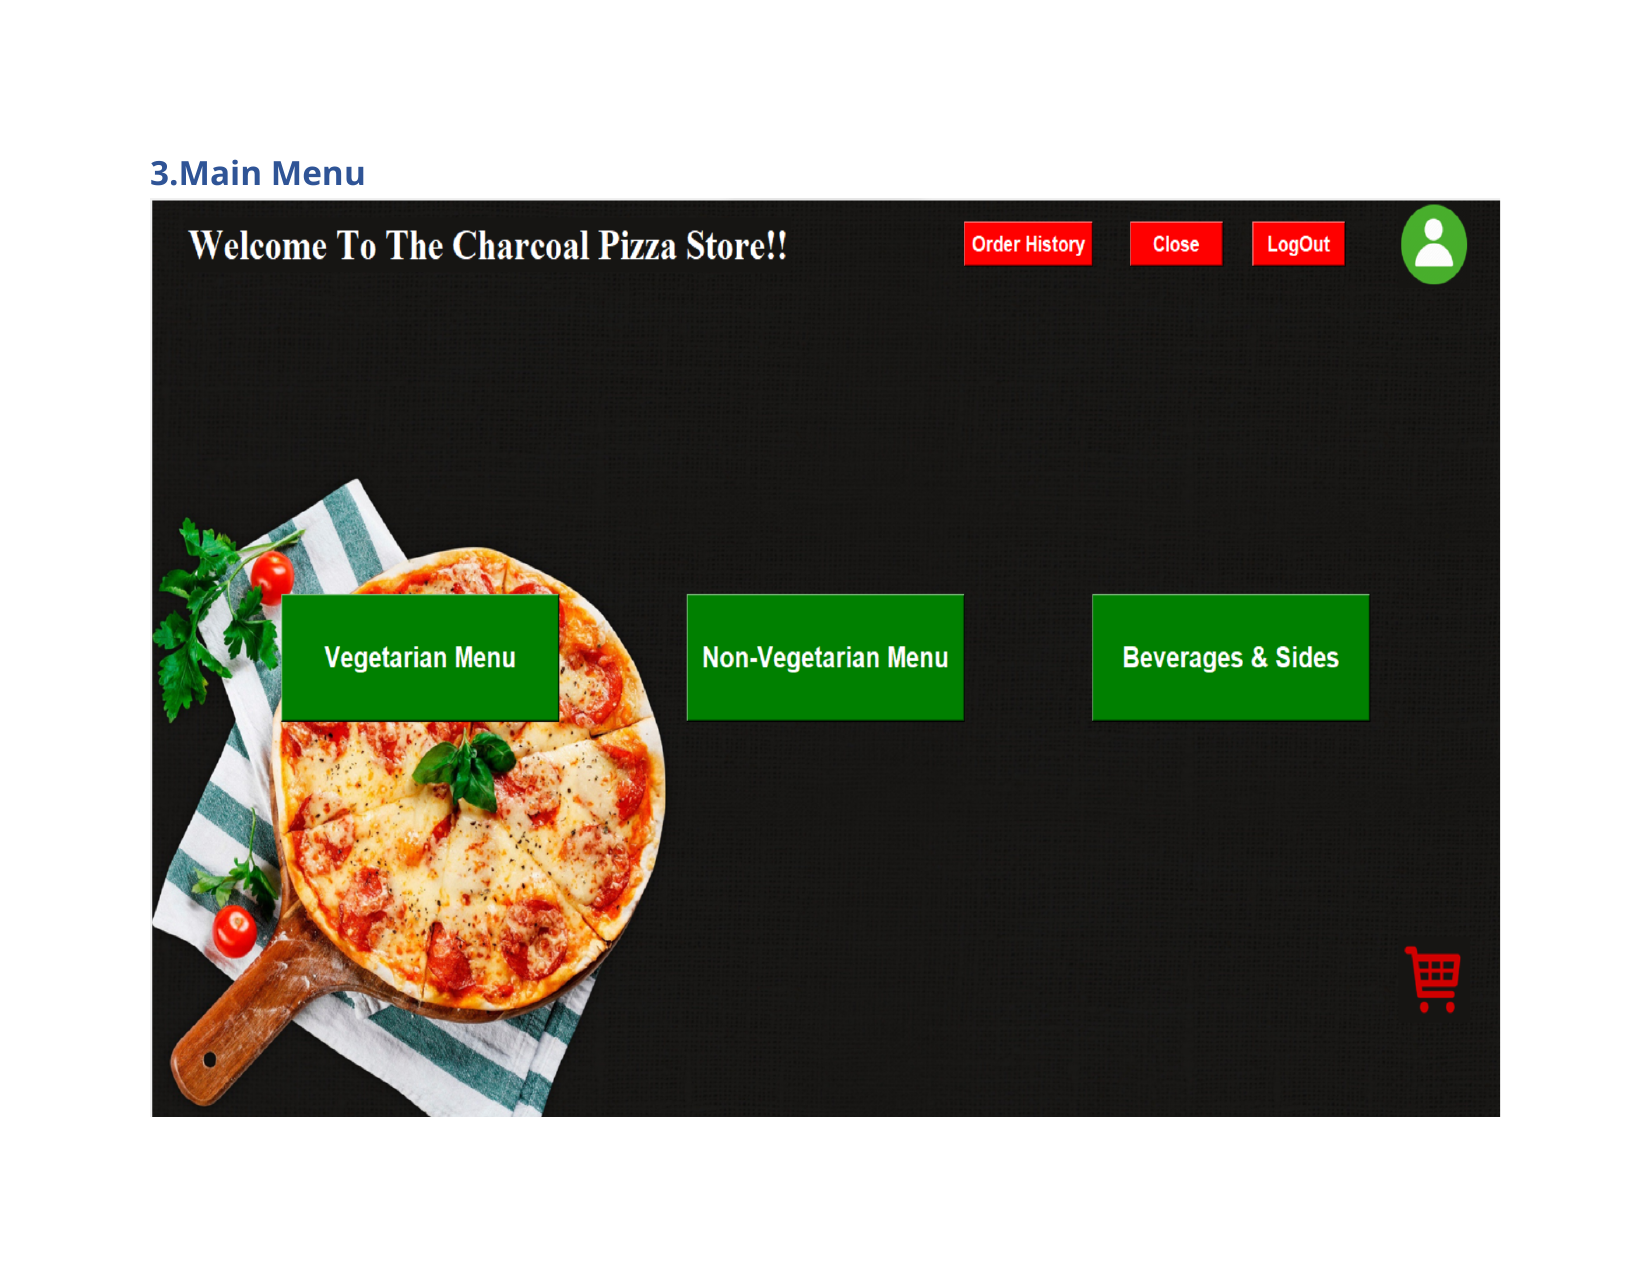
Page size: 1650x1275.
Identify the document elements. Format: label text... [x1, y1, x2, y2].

picture [150, 198, 1500, 1117]
subtitle 3.Main Menu [150, 150, 1500, 195]
